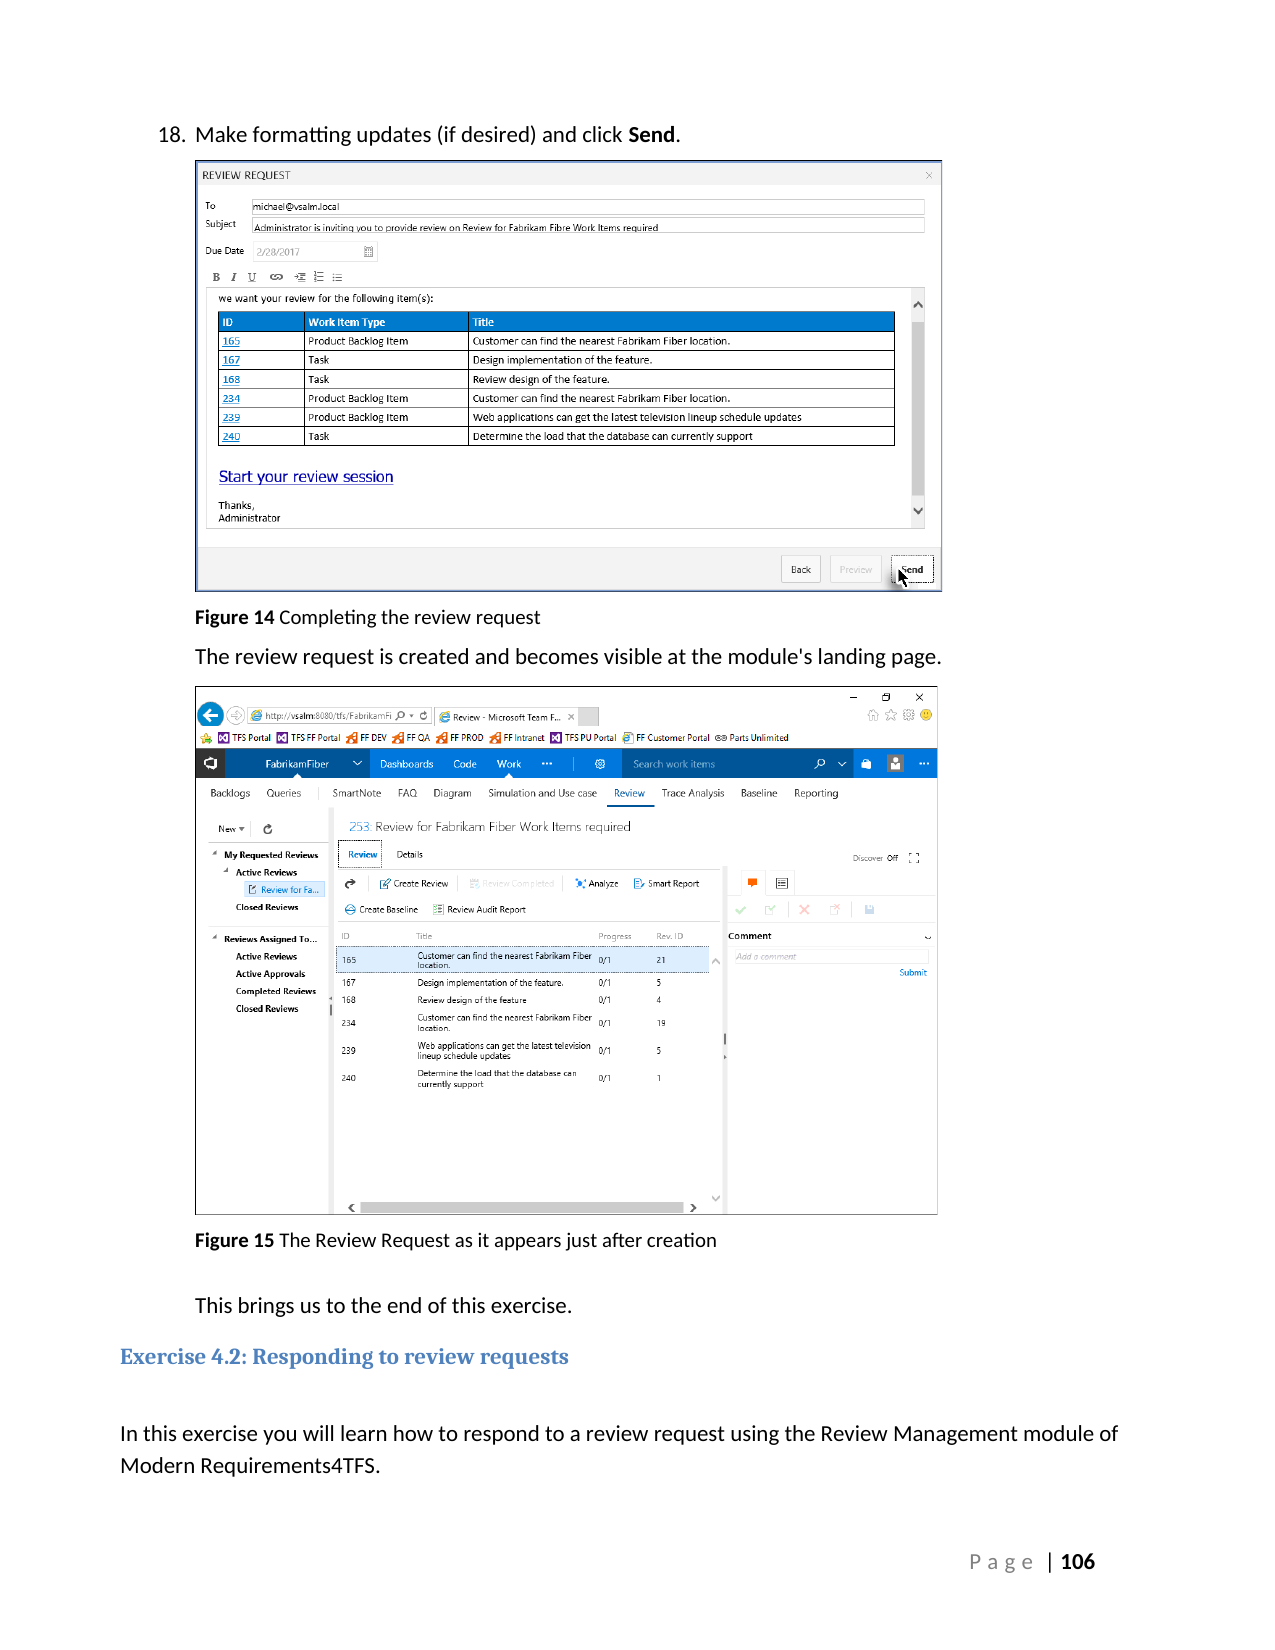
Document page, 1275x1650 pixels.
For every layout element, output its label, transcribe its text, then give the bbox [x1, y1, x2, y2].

text Figure 14 Completing the review request [195, 604, 1125, 630]
list This brings us to the end of this exercise. [195, 1291, 1125, 1319]
list The review request is created and becomes visible at the module's landing page. [195, 642, 1125, 670]
text In this exercise you will learn how to respond to a review request using the Review Management module of Modern Requirements4TFS. [120, 1419, 1125, 1479]
list Make formatting updates (if desired) and click Send. [157, 120, 1125, 148]
text Figure 15 The Review Request as it appears just after creation [195, 1227, 1125, 1253]
picture [195, 160, 943, 592]
picture [195, 686, 938, 1215]
